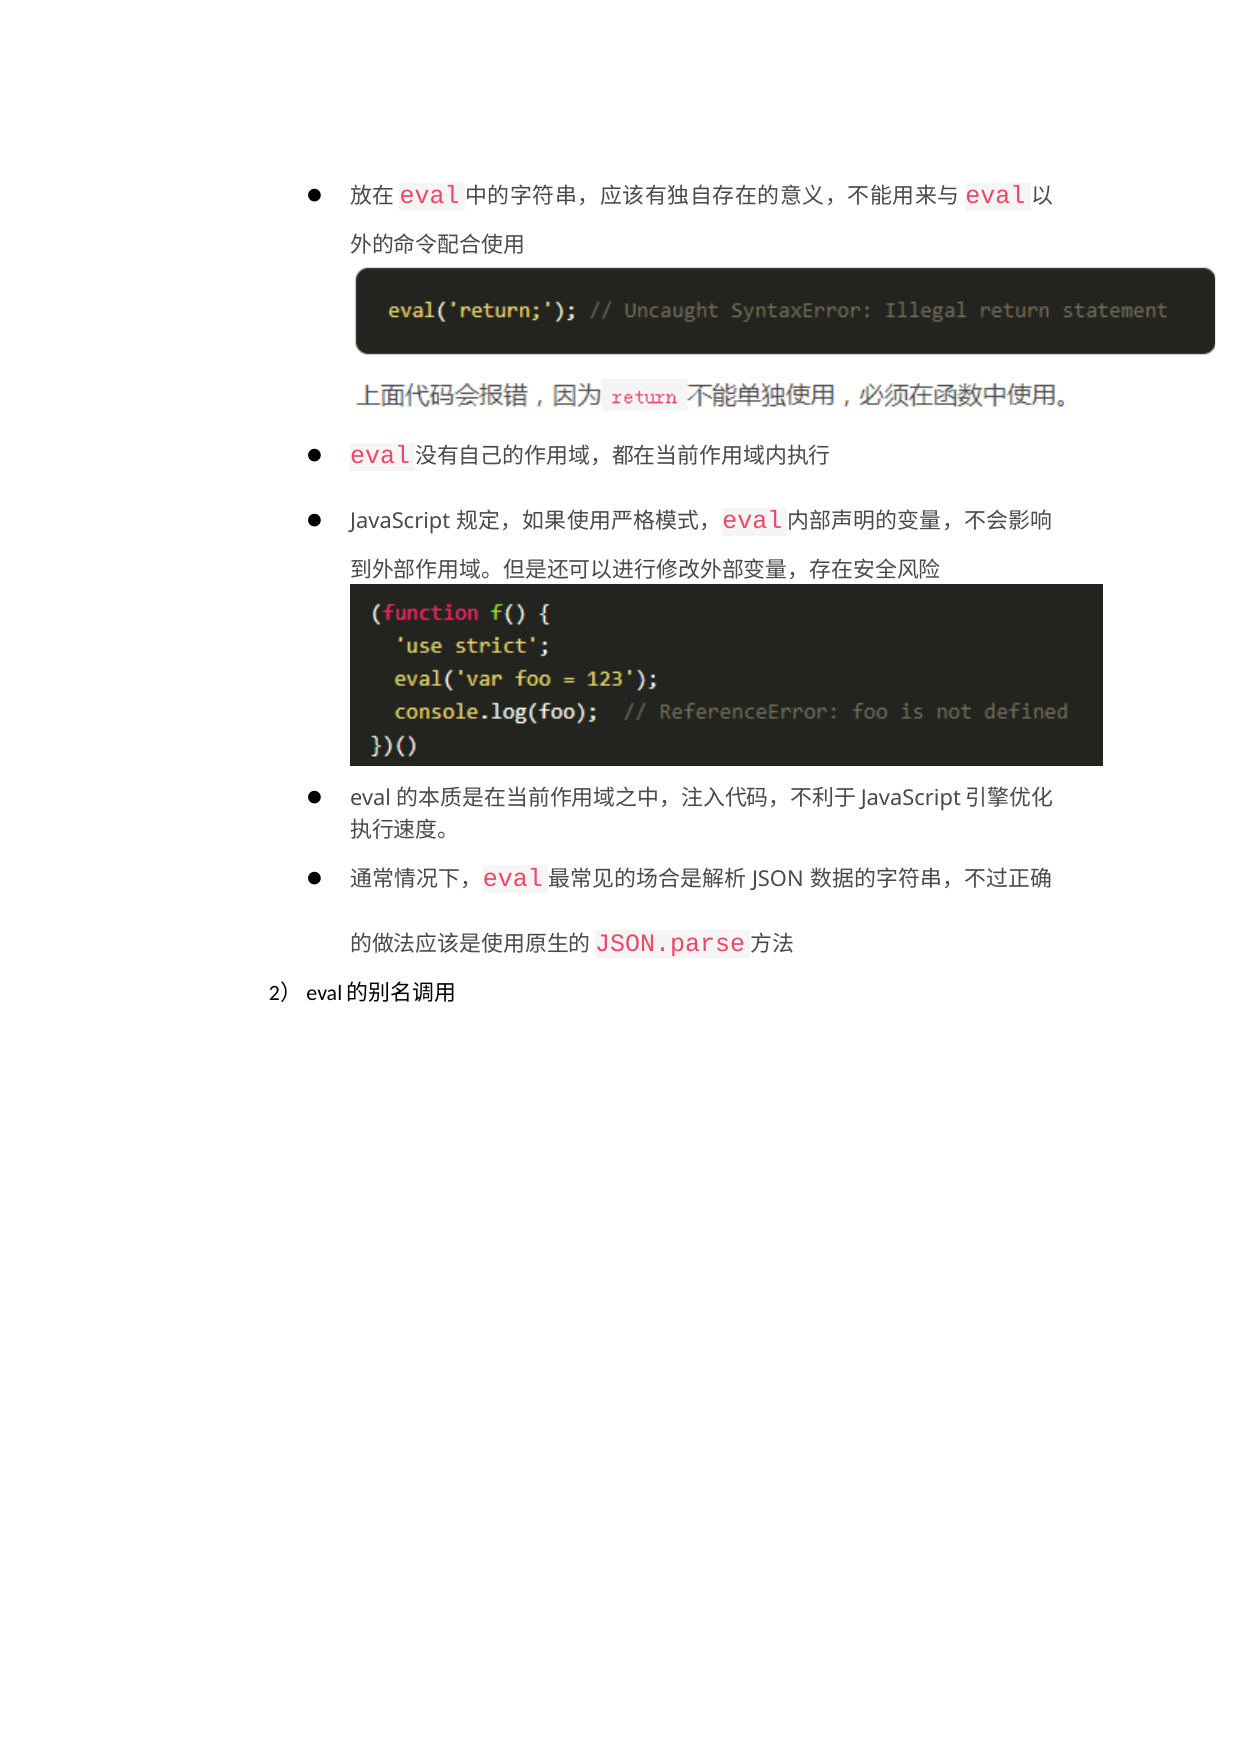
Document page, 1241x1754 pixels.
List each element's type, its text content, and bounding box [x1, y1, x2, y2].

list 放在eval中的字符串，应该有独自存在的意义，不能用来与eval以外的命令配合使用 [306, 162, 1053, 259]
list 通常情况下，eval最常见的场合是解析 JSON 数据的字符串，不过正确的做法应该是使用原生的JSON.parse方法 [306, 844, 1053, 974]
list eval 的本质是在当前作用域之中，注入代码，不利于JavaScript引擎优化执行速度。 [306, 779, 1053, 844]
picture [350, 584, 1103, 766]
picture [350, 259, 1216, 422]
list JavaScript 规定，如果使用严格模式，eval内部声明的变量，不会影响到外部作用域。但是还可以进行修改外部变量，存在安全风险 [306, 487, 1053, 584]
list eval的别名调用 [269, 974, 1053, 1007]
list eval没有自己的作用域，都在当前作用域内执行 [306, 422, 1053, 487]
